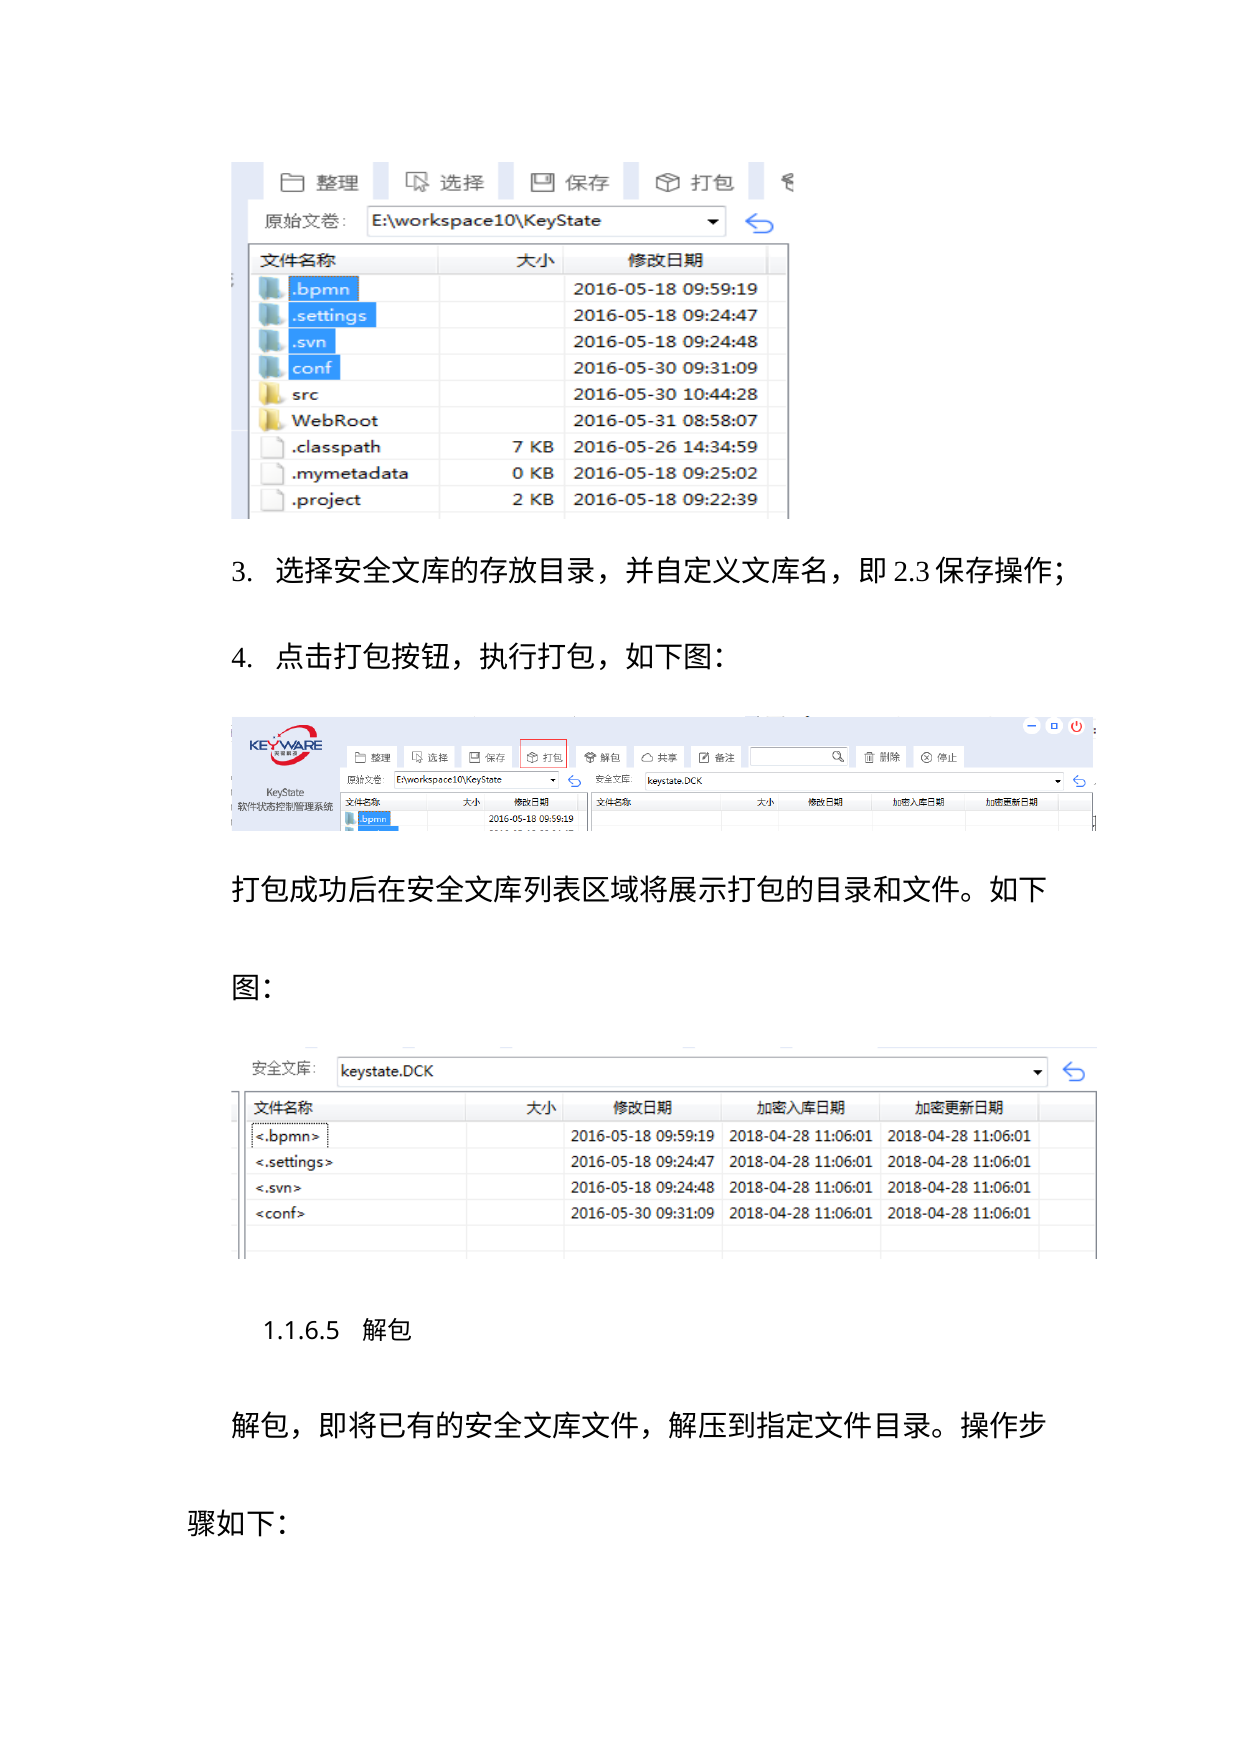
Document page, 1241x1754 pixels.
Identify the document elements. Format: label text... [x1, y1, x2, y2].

list 点击打包按钮，执行打包，如下图： [231, 622, 1053, 687]
picture [231, 716, 1096, 831]
subtitle 解包 [187, 1296, 1053, 1361]
picture [231, 162, 794, 519]
picture [231, 1047, 1097, 1259]
text 打包成功后在安全文库列表区域将展示打包的目录和文件。如下图： [231, 855, 1053, 1018]
list 选择安全文库的存放目录，并自定义文库名，即2.3保存操作； [231, 536, 1053, 601]
text 解包，即将已有的安全文库文件，解压到指定文件目录。操作步骤如下： [187, 1391, 1053, 1554]
